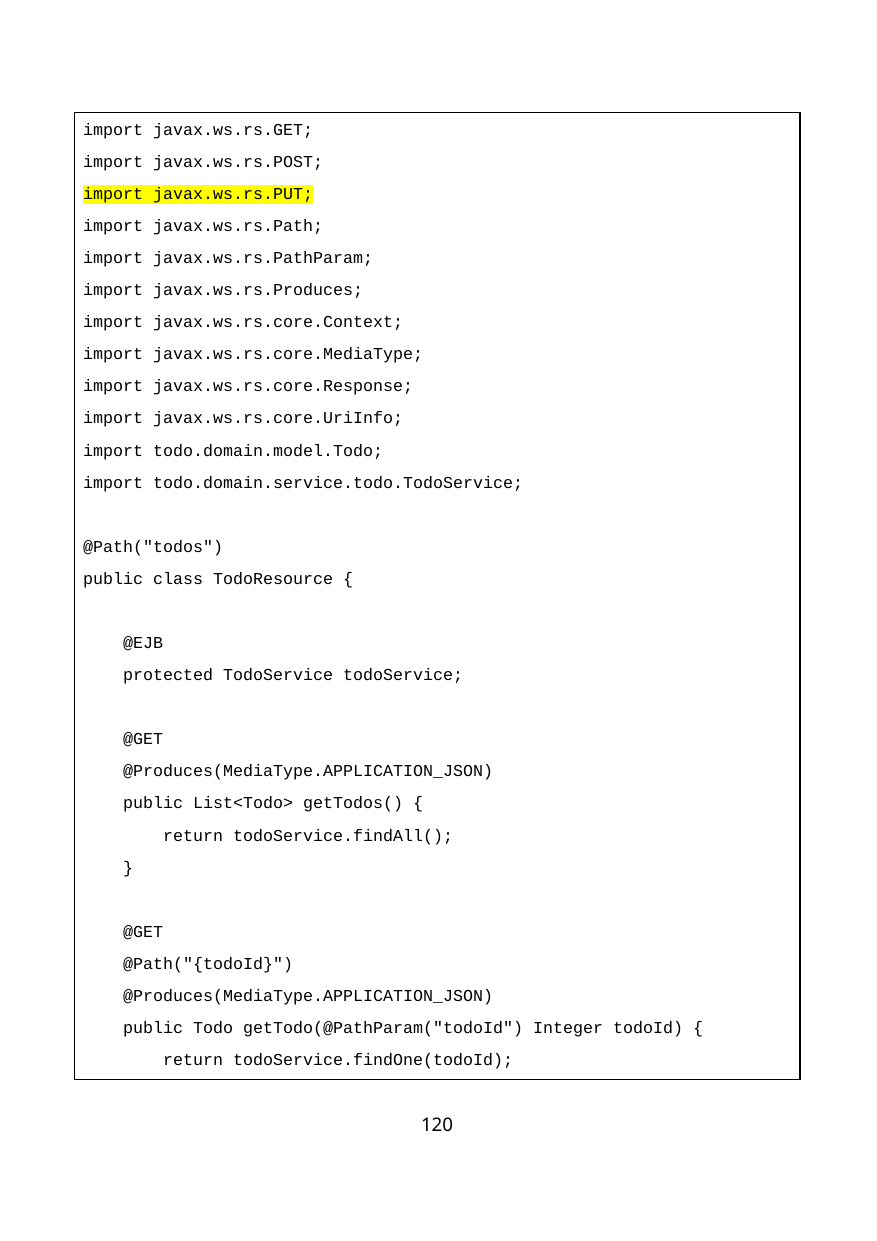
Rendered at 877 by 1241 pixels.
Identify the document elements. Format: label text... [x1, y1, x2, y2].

text import javax.ws.rs.PathParam; [83, 243, 791, 275]
text import javax.ws.rs.Path; [83, 211, 791, 243]
text } [83, 853, 791, 885]
text @Produces(MediaType.APPLICATION_JSON) [83, 756, 791, 788]
text import javax.ws.rs.core.Context; [83, 307, 791, 339]
text import javax.ws.rs.core.MediaType; [83, 339, 791, 371]
text @Path("{todoId}") [83, 949, 791, 981]
text protected TodoService todoService; [83, 660, 791, 692]
text import javax.ws.rs.core.Response; [83, 371, 791, 403]
text import javax.ws.rs.Produces; [83, 275, 791, 307]
text import javax.ws.rs.POST; [83, 147, 791, 179]
text @Produces(MediaType.APPLICATION_JSON) [83, 981, 791, 1013]
text import javax.ws.rs.PUT; [83, 179, 791, 211]
text @GET [83, 724, 791, 756]
text @GET [83, 917, 791, 949]
text import javax.ws.rs.GET; [75, 113, 799, 147]
text return todoService.findOne(todoId); [75, 1042, 799, 1079]
text import todo.domain.service.todo.TodoService; [83, 468, 791, 500]
text @EJB [83, 628, 791, 660]
text public class TodoResource { [83, 564, 791, 596]
text public Todo getTodo(@PathParam("todoId") Integer todoId) { [83, 1013, 791, 1042]
text import javax.ws.rs.core.UriInfo; [83, 403, 791, 436]
text public List<Todo> getTodos() { [83, 788, 791, 821]
text return todoService.findAll(); [83, 821, 791, 853]
text import todo.domain.model.Todo; [83, 436, 791, 468]
text @Path("todos") [83, 532, 791, 564]
